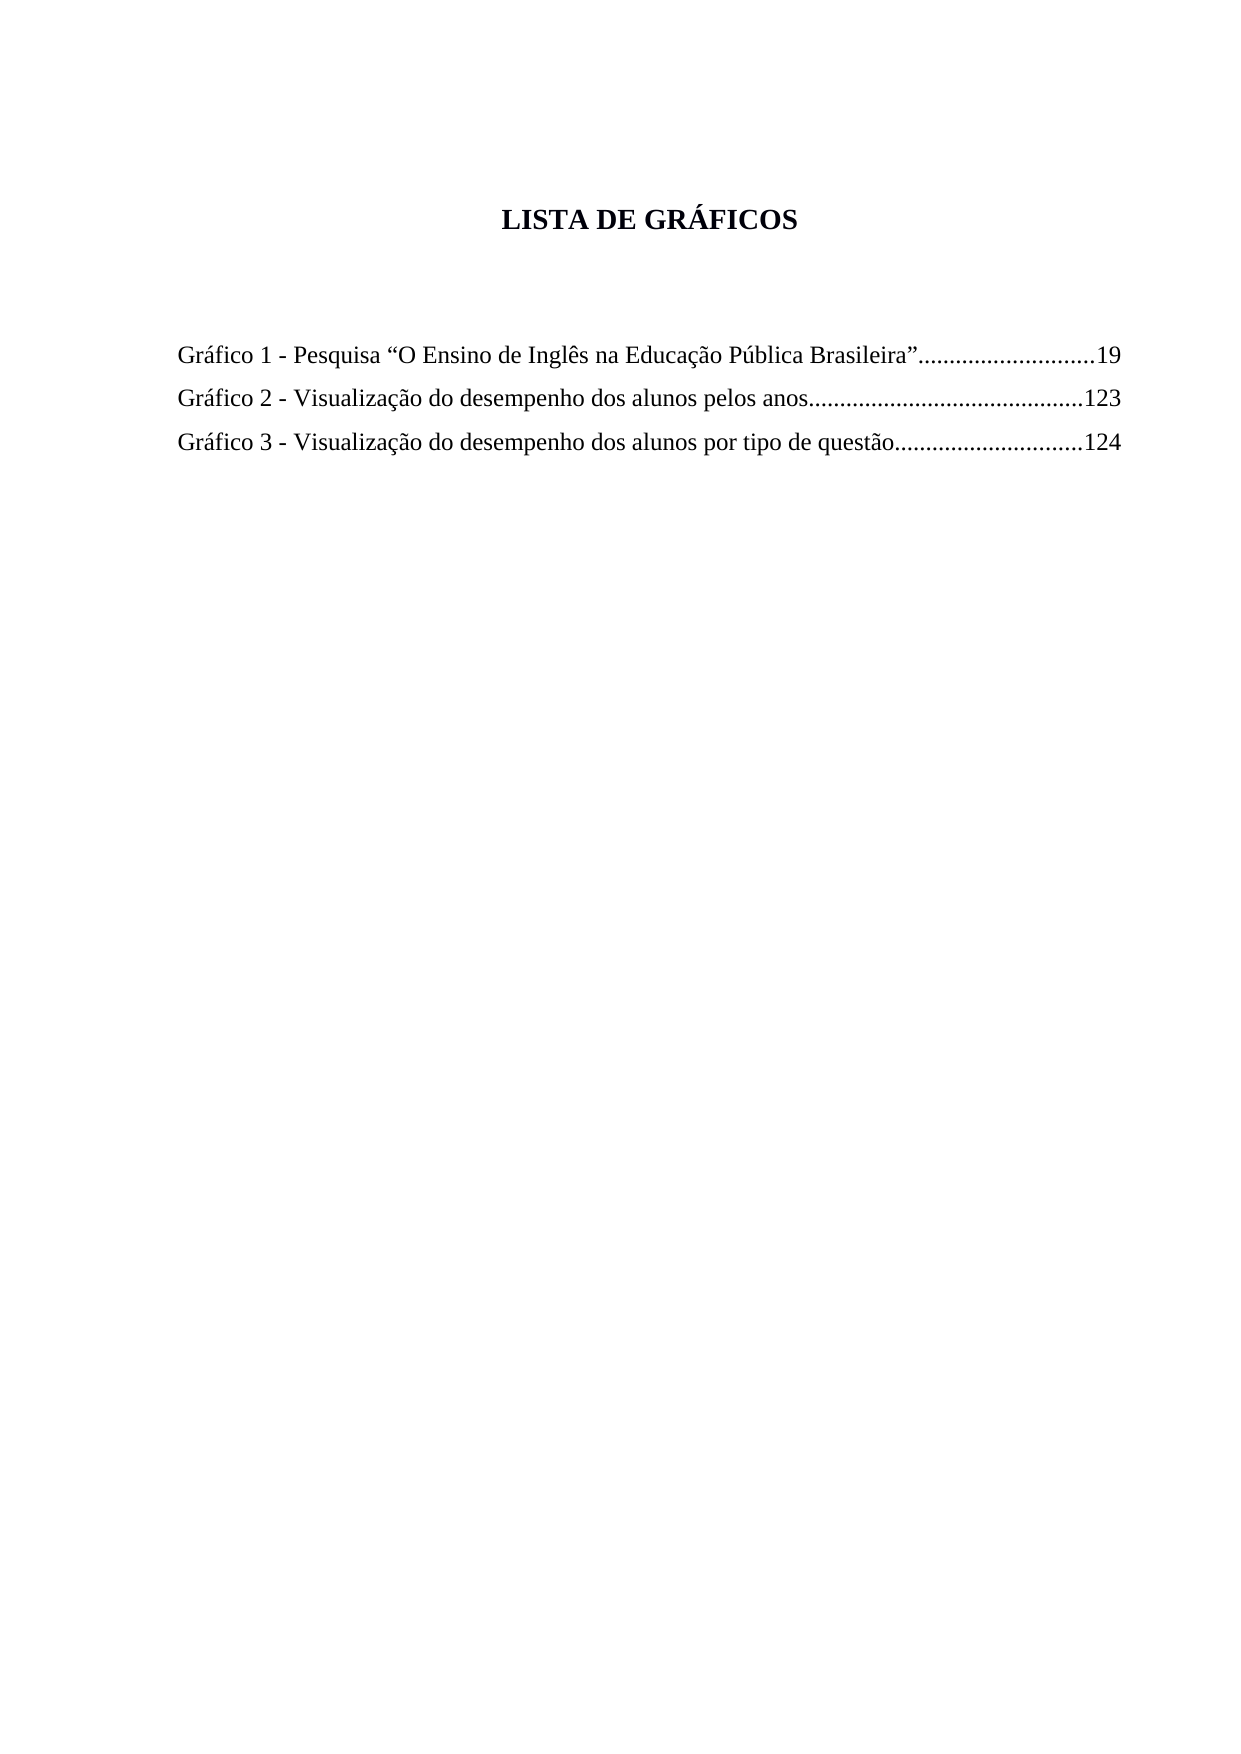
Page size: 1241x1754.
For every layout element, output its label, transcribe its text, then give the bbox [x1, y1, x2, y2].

text Gráfico 1 - Pesquisa “O Ensino de Inglês na Educação Pública Brasileira” 19 [177, 340, 1122, 369]
text Gráfico 3 - Visualização do desempenho dos alunos por tipo de questão 124 [177, 427, 1122, 455]
text Gráfico 2 - Visualização do desempenho dos alunos pelos anos 123 [177, 383, 1122, 412]
subtitle Lista de gráficos [177, 202, 1122, 236]
